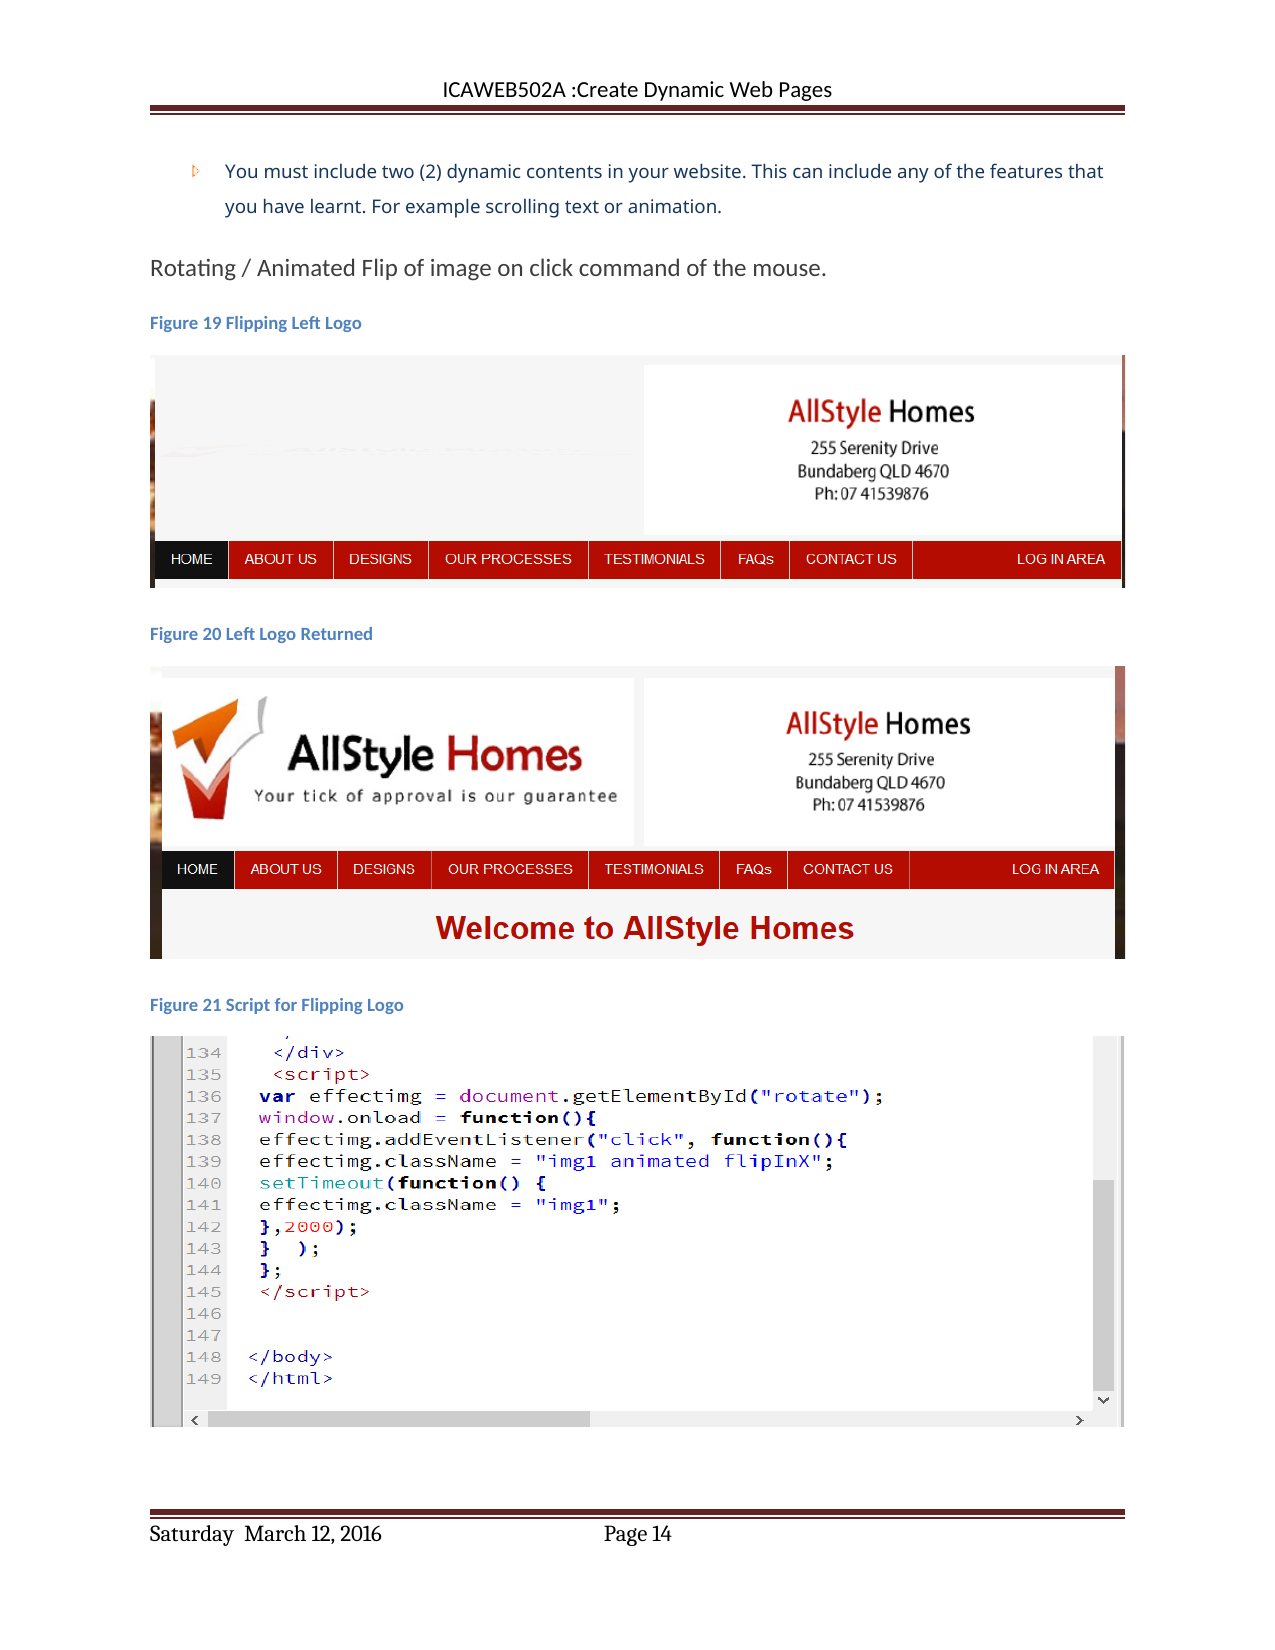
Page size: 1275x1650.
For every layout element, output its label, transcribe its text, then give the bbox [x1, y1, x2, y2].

picture [150, 1036, 1124, 1427]
picture [150, 355, 1125, 588]
text Rotating / Animated Flip of image on click command of the mouse. [150, 248, 1125, 282]
picture [150, 666, 1125, 959]
list You must include two (2) dynamic contents in your website. This can include any of the features that you have learnt. For example scrolling text or animation. [187, 150, 1125, 219]
picture [188, 162, 206, 179]
